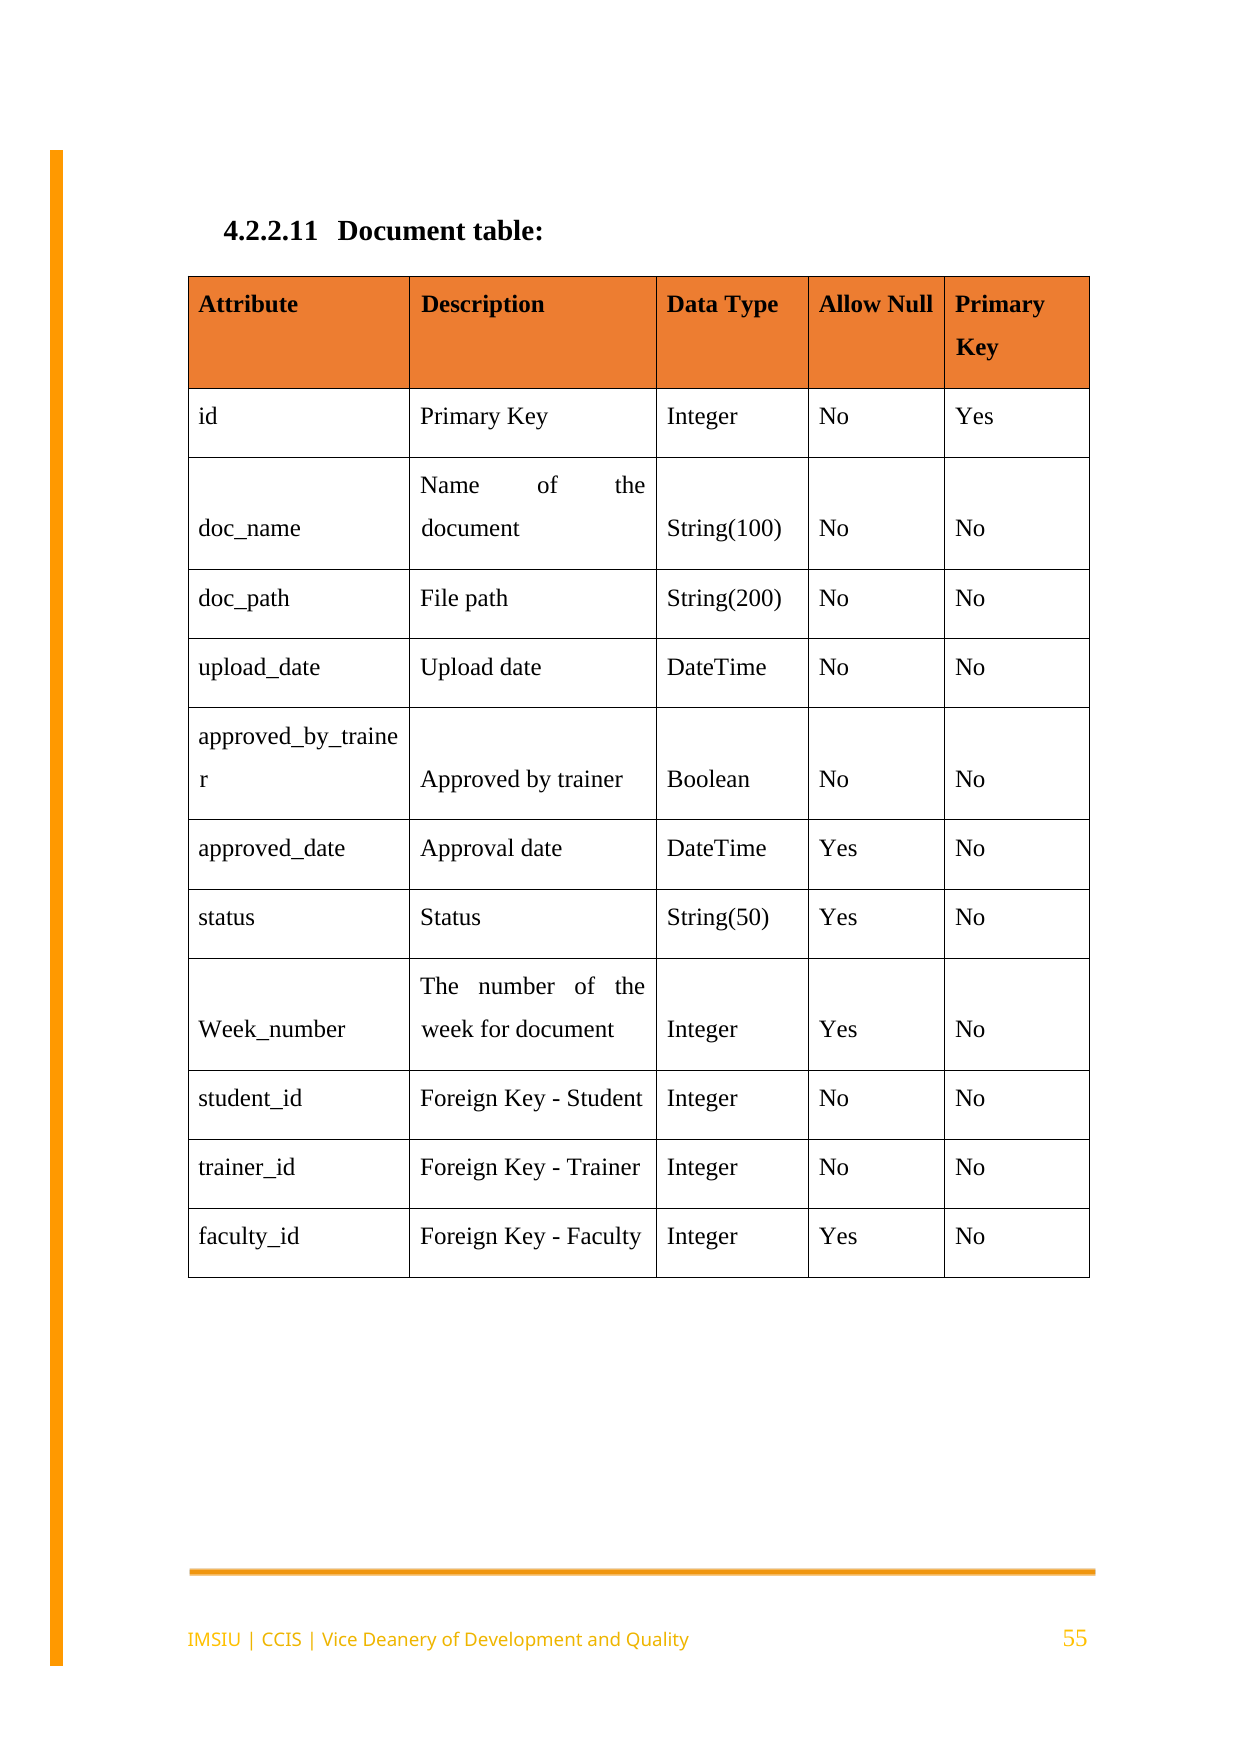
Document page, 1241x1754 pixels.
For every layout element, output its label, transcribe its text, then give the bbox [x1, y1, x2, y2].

table_cell No [809, 1140, 944, 1208]
table_header Data Type [657, 277, 808, 388]
table_header Attribute [189, 277, 409, 388]
table_cell Primary Key [410, 389, 656, 457]
table_cell doc_path [189, 570, 409, 638]
table_cell Yes [809, 1209, 944, 1277]
table_cell No [809, 570, 944, 638]
table_cell String(100) [657, 458, 808, 569]
table_cell Approval date [410, 820, 656, 888]
table_header Primary Key [945, 277, 1089, 388]
table_cell No [809, 389, 944, 457]
table_cell Yes [809, 959, 944, 1070]
table_cell student_id [189, 1071, 409, 1139]
table_cell DateTime [657, 820, 808, 888]
table_cell approved_by_trainer [189, 708, 409, 819]
table_cell Foreign Key - Faculty [410, 1209, 656, 1277]
table_cell Status [410, 890, 656, 957]
table_cell String(50) [657, 890, 808, 957]
table_cell Integer [657, 389, 808, 457]
table_cell No [945, 1209, 1089, 1277]
table_cell Foreign Key - Trainer [410, 1140, 656, 1208]
table_cell No [809, 708, 944, 819]
table_cell Upload date [410, 639, 656, 707]
table_cell Approved by trainer [410, 708, 656, 819]
table_cell Yes [809, 820, 944, 888]
table_cell doc_name [189, 458, 409, 569]
table_cell status [189, 890, 409, 957]
table_header Description [410, 277, 656, 388]
table_cell No [809, 458, 944, 569]
table_cell approved_date [189, 820, 409, 888]
table_cell trainer_id [189, 1140, 409, 1208]
table_cell No [945, 820, 1089, 888]
table_cell No [945, 959, 1089, 1070]
table_cell Yes [945, 389, 1089, 457]
table_cell Integer [657, 1071, 808, 1139]
table_cell No [945, 458, 1089, 569]
table_cell No [809, 1071, 944, 1139]
table_cell No [945, 890, 1089, 957]
table_cell Boolean [657, 708, 808, 819]
table_cell Week_number [189, 959, 409, 1070]
table_cell Yes [809, 890, 944, 957]
table_cell Foreign Key - Student [410, 1071, 656, 1139]
table_cell DateTime [657, 639, 808, 707]
table_cell Integer [657, 959, 808, 1070]
list Document table: [223, 213, 1092, 246]
table_cell Integer [657, 1140, 808, 1208]
table_cell id [189, 389, 409, 457]
table_cell No [809, 639, 944, 707]
table_cell faculty_id [189, 1209, 409, 1277]
table_cell File path [410, 570, 656, 638]
table_cell No [945, 708, 1089, 819]
table_cell Integer [657, 1209, 808, 1277]
table_header Allow Null [809, 277, 944, 388]
table_cell Name of the document [410, 458, 656, 569]
table_cell No [945, 1071, 1089, 1139]
picture [187, 1567, 1100, 1576]
table_cell upload_date [189, 639, 409, 707]
table_cell String(200) [657, 570, 808, 638]
table_cell No [945, 1140, 1089, 1208]
table_cell No [945, 639, 1089, 707]
table_cell No [945, 570, 1089, 638]
table_cell The number of the week for document [410, 959, 656, 1070]
